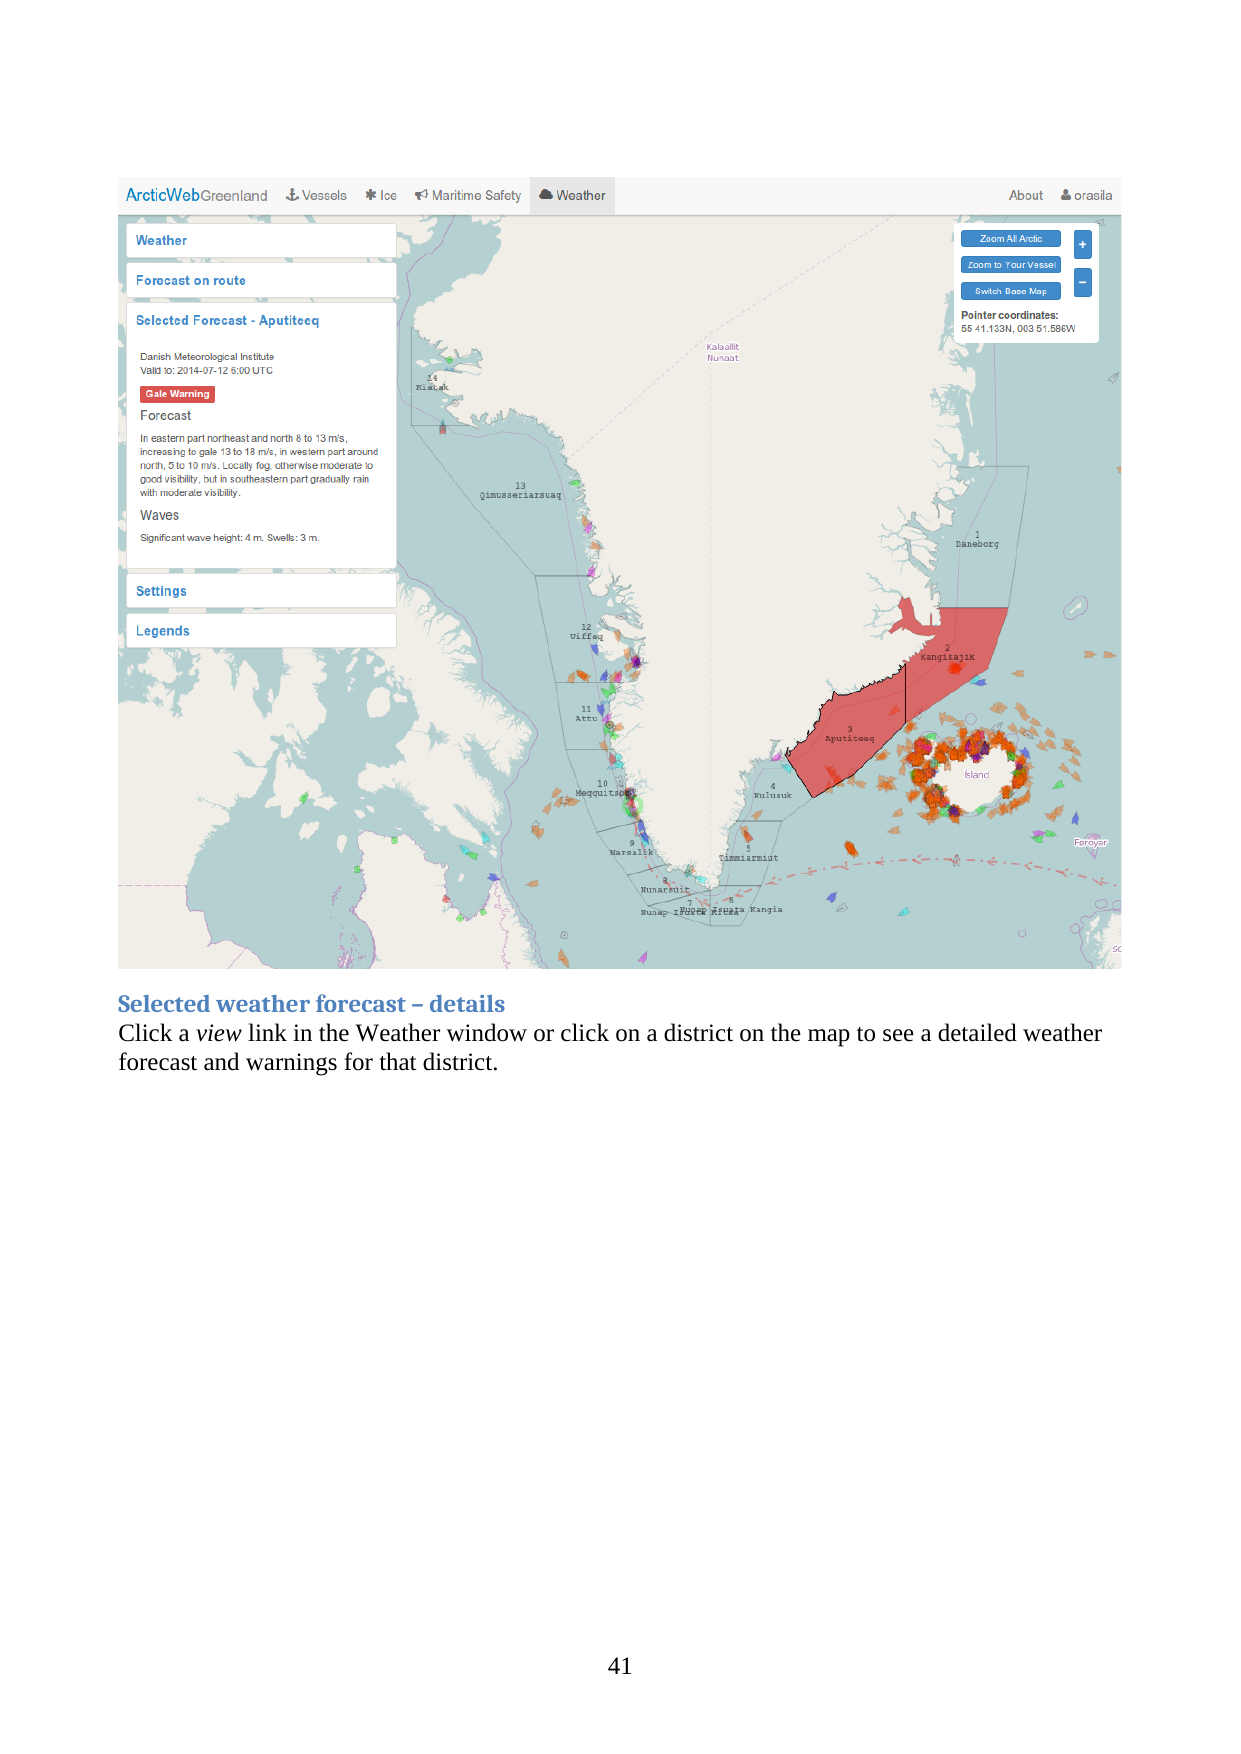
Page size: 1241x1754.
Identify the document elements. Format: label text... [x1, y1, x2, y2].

text Click a view link in the Weather window or click on a district on the map to see a detailed weather forecast and warnings for that district. [118, 1018, 1122, 1076]
subtitle Selected weather forecast – details [118, 990, 1122, 1018]
picture [118, 177, 1122, 969]
